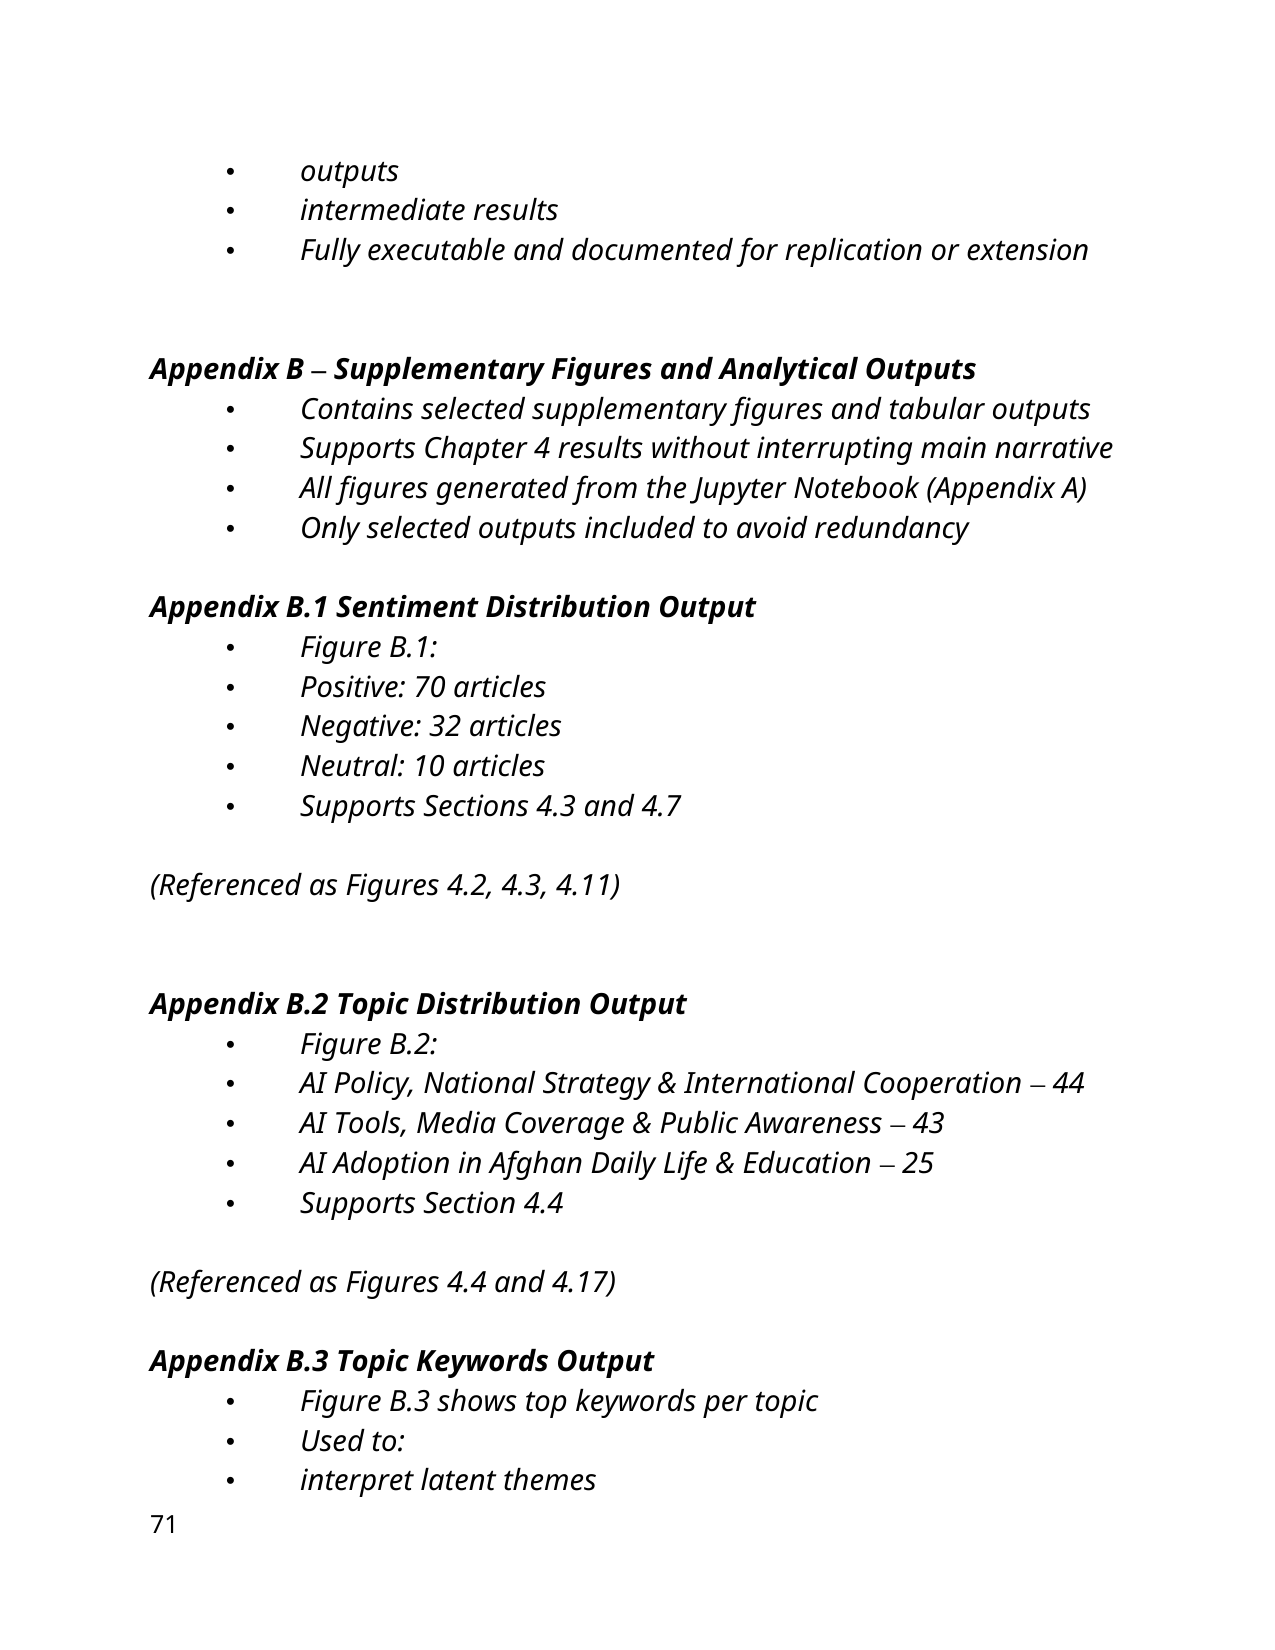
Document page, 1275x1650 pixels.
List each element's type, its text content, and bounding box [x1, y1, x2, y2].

text • Figure B.2: [150, 1023, 1125, 1063]
text • AI Policy, National Strategy & International Cooperation – 44 [150, 1063, 1125, 1102]
text • Used to: [150, 1420, 1125, 1460]
text • Fully executable and documented for replication or extension [150, 229, 1125, 269]
text • Negative: 32 articles [150, 706, 1125, 745]
text • Only selected outputs included to avoid redundancy [150, 507, 1125, 547]
text Appendix B.1 Sentiment Distribution Output [150, 587, 1125, 626]
text Appendix B.2 Topic Distribution Output [150, 983, 1125, 1023]
text • Figure B.1: [150, 626, 1125, 666]
text Appendix B – Supplementary Figures and Analytical Outputs [150, 348, 1125, 388]
text • Figure B.3 shows top keywords per topic [150, 1380, 1125, 1420]
text (Referenced as Figures 4.4 and 4.17) [150, 1261, 1125, 1301]
text • Supports Sections 4.3 and 4.7 [150, 785, 1125, 825]
text • outputs [150, 150, 1125, 190]
text Appendix B.3 Topic Keywords Output [150, 1341, 1125, 1380]
text • interpret latent themes [150, 1460, 1125, 1499]
text • AI Adoption in Afghan Daily Life & Education – 25 [150, 1142, 1125, 1182]
text • Supports Section 4.4 [150, 1182, 1125, 1222]
text (Referenced as Figures 4.2, 4.3, 4.11) [150, 864, 1125, 904]
text • Positive: 70 articles [150, 666, 1125, 706]
text • AI Tools, Media Coverage & Public Awareness – 43 [150, 1102, 1125, 1142]
text • intermediate results [150, 190, 1125, 229]
text • All figures generated from the Jupyter Notebook (Appendix A) [150, 467, 1125, 507]
text • Contains selected supplementary figures and tabular outputs [150, 388, 1125, 428]
text • Neutral: 10 articles [150, 745, 1125, 785]
text • Supports Chapter 4 results without interrupting main narrative [150, 428, 1125, 467]
